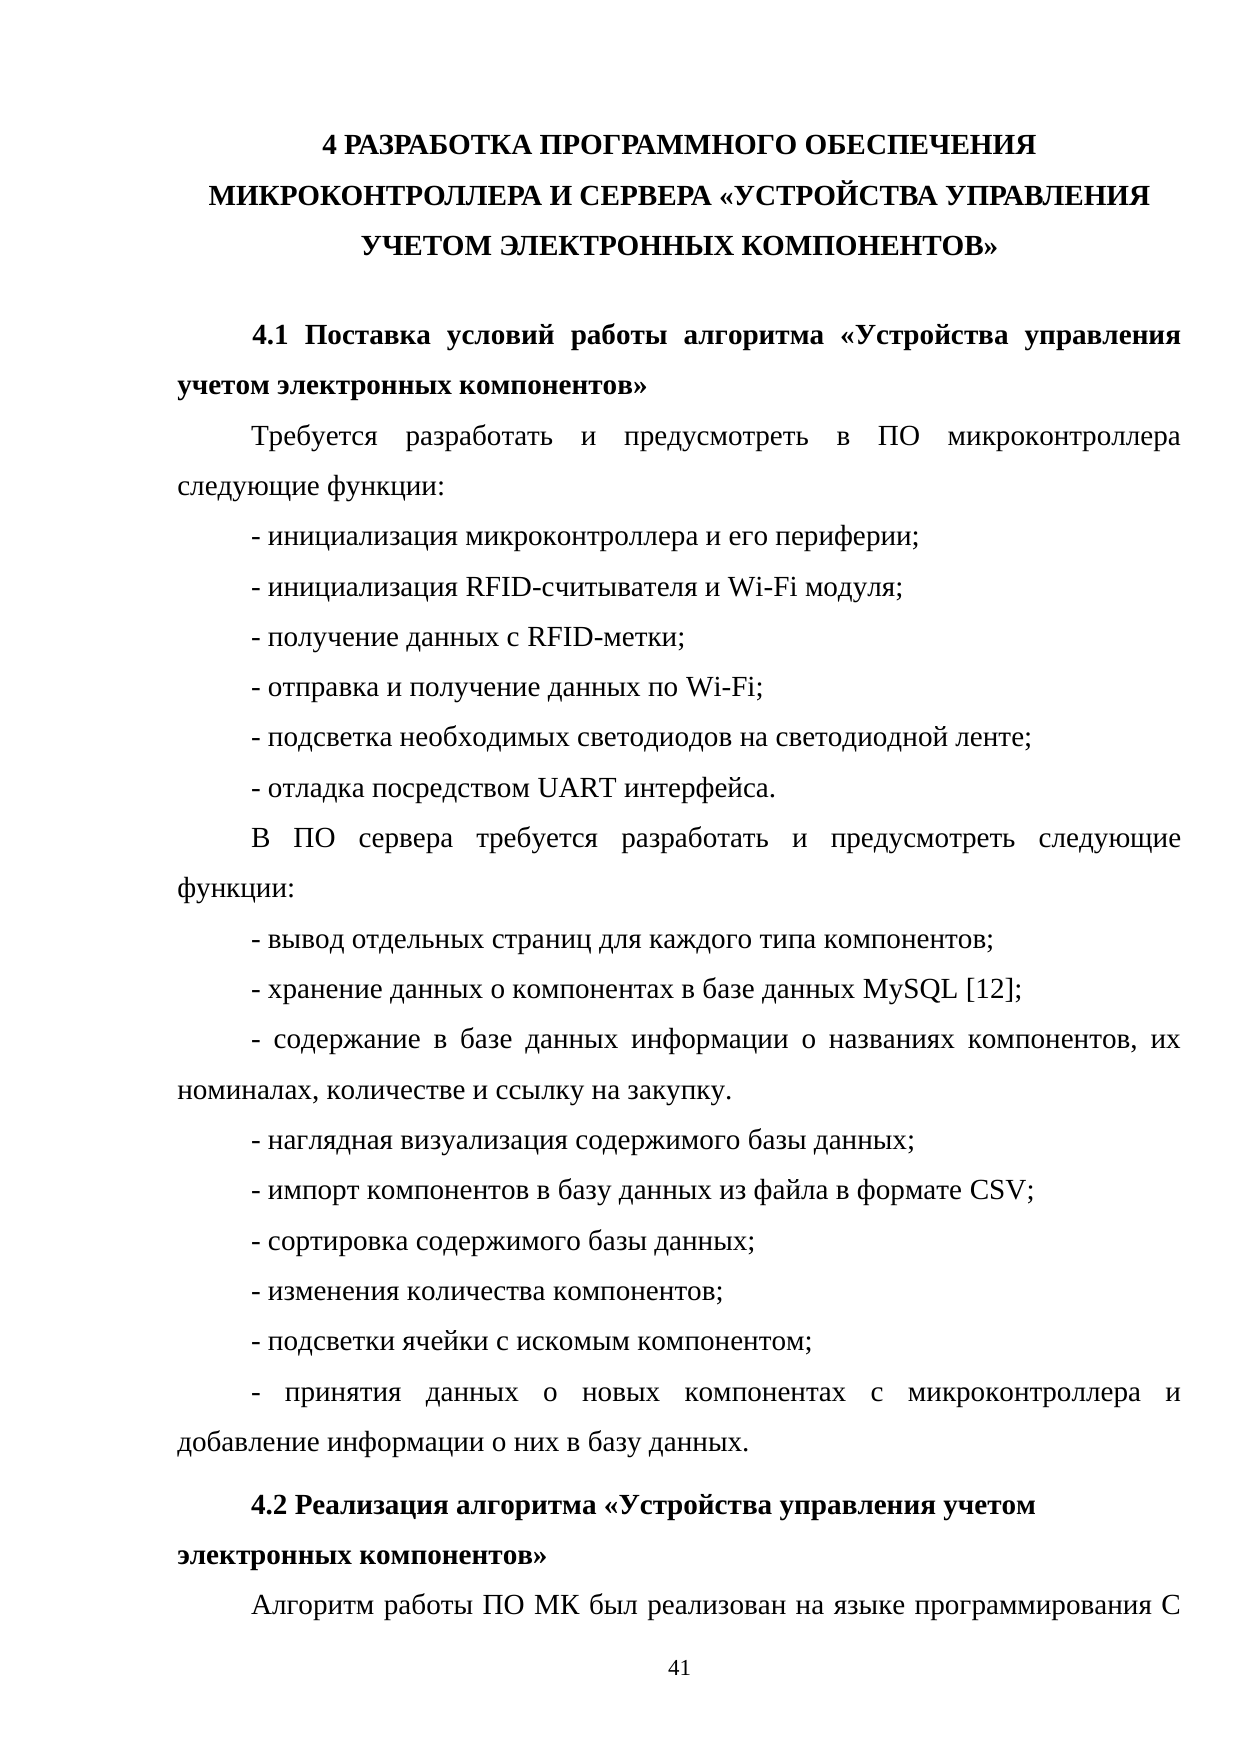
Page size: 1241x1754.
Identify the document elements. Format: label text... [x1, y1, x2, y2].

text - вывод отдельных страниц для каждого типа компонентов; [177, 921, 1182, 954]
text - принятия данных о новых компонентах с микроконтроллера и добавление информации о них в базу данных. [177, 1374, 1182, 1457]
subtitle 4.1 Поставка условий работы алгоритма «Устройства управления учетом электронных компонентов» [177, 317, 1182, 401]
text - инициализация RFID-считывателя и Wi-Fi модуля; [177, 569, 1182, 602]
text - хранение данных о компонентах в базе данных MySQL [12]; [177, 971, 1182, 1005]
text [177, 1587, 1182, 1621]
text - получение данных с RFID-метки; [177, 619, 1182, 652]
text - отладка посредством UART интерфейса. [177, 770, 1182, 803]
text - импорт компонентов в базу данных из файла в формате CSV; [177, 1172, 1182, 1206]
subtitle 4 РАЗРАБОТКА ПРОГРАММНОГО ОБЕСПЕЧЕНИЯ МИКРОКОНТРОЛЛЕРА И СЕРВЕРА «УСТРОЙСТВА УПРАВЛЕНИЯ УЧЕТОМ ЭЛЕКТРОННЫХ КОМПОНЕНТОВ» [177, 127, 1182, 261]
text Требуется разработать и предусмотреть в ПО микроконтроллера следующие функции: [177, 418, 1182, 502]
text В ПО сервера требуется разработать и предусмотреть следующие функции: [177, 820, 1182, 904]
text - подсветки ячейки с искомым компонентом; [177, 1323, 1182, 1357]
text - сортировка содержимого базы данных; [177, 1223, 1182, 1256]
text - изменения количества компонентов; [177, 1273, 1182, 1307]
text - инициализация микроконтроллера и его периферии; [177, 518, 1182, 552]
subtitle 4.2 Реализация алгоритма «Устройства управления учетом электронных компонентов» [177, 1487, 1182, 1571]
text - содержание в базе данных информации о названиях компонентов, их номиналах, количестве и ссылку на закупку. [177, 1021, 1182, 1105]
text - отправка и получение данных по Wi-Fi; [177, 669, 1182, 703]
text - подсветка необходимых светодиодов на светодиодной ленте; [177, 719, 1182, 753]
text - наглядная визуализация содержимого базы данных; [177, 1122, 1182, 1156]
